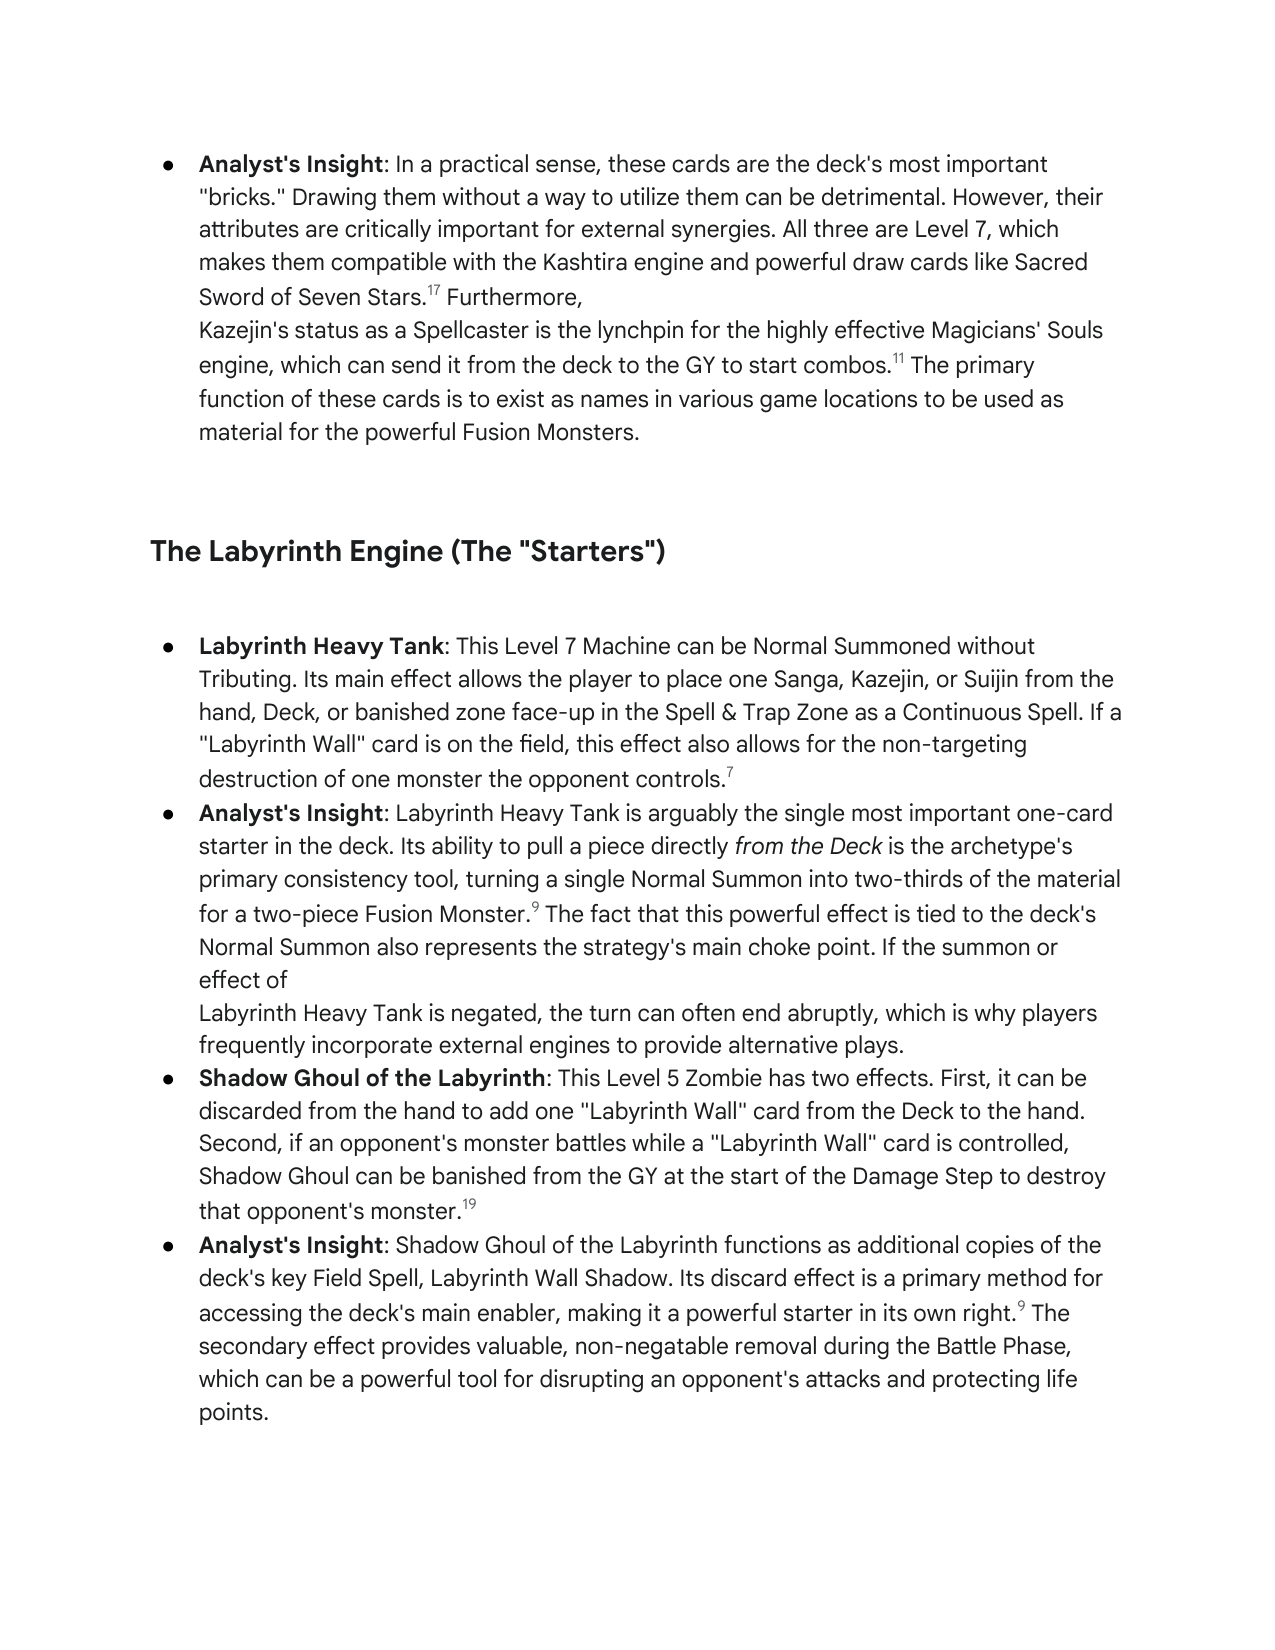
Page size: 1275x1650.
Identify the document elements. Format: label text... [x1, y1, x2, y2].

list Analyst's Insight: Shadow Ghoul of the Labyrinth functions as additional copies of the deck's key Field Spell, Labyrinth Wall Shadow. Its discard effect is a primary method for accessing the deck's main enabler, making it a powerful starter in its own right.9 The secondary effect provides valuable, non-negatable removal during the Battle Phase, which can be a powerful tool for disrupting an opponent's attacks and protecting life points. [161, 1231, 1125, 1426]
list Labyrinth Heavy Tank: This Level 7 Machine can be Normal Summoned without Tributing. Its main effect allows the player to place one Sanga, Kazejin, or Suijin from the hand, Deck, or banished zone face-up in the Spell & Trap Zone as a Continuous Spell. If a "Labyrinth Wall" card is on the field, this effect also allows for the non-targeting destruction of one monster the opponent controls.7 [161, 632, 1125, 795]
subtitle The Labyrinth Engine (The "Starters") [150, 533, 1125, 570]
list Analyst's Insight: Labyrinth Heavy Tank is arguably the single most important one-card starter in the deck. Its ability to pull a piece directly from the Deck is the archetype's primary consistency tool, turning a single Normal Summon into two-thirds of the material for a two-piece Fusion Monster.9 The fact that this powerful effect is tied to the deck's Normal Summon also represents the strategy's main choke point. If the summon or effect of Labyrinth Heavy Tank is negated, the turn can often end abruptly, which is why players frequently incorporate external engines to provide alternative plays. [161, 799, 1125, 1060]
list Analyst's Insight: In a practical sense, these cards are the deck's most important "bricks." Drawing them without a way to utilize them can be detrimental. However, their attributes are critically important for external synergies. All three are Level 7, which makes them compatible with the Kashtira engine and powerful draw cards like Sacred Sword of Seven Stars.17 Furthermore, Kazejin's status as a Spellcaster is the lynchpin for the highly effective Magicians' Souls engine, which can send it from the deck to the GY to start combos.11 The primary function of these cards is to exist as names in various game locations to be used as material for the powerful Fusion Monsters. [161, 150, 1125, 446]
list Shadow Ghoul of the Labyrinth: This Level 5 Zombie has two effects. First, it can be discarded from the hand to add one "Labyrinth Wall" card from the Deck to the hand. Second, if an opponent's monster battles while a "Labyrinth Wall" card is controlled, Shadow Ghoul can be banished from the GY at the start of the Damage Step to destroy that opponent's monster.19 [161, 1064, 1125, 1227]
